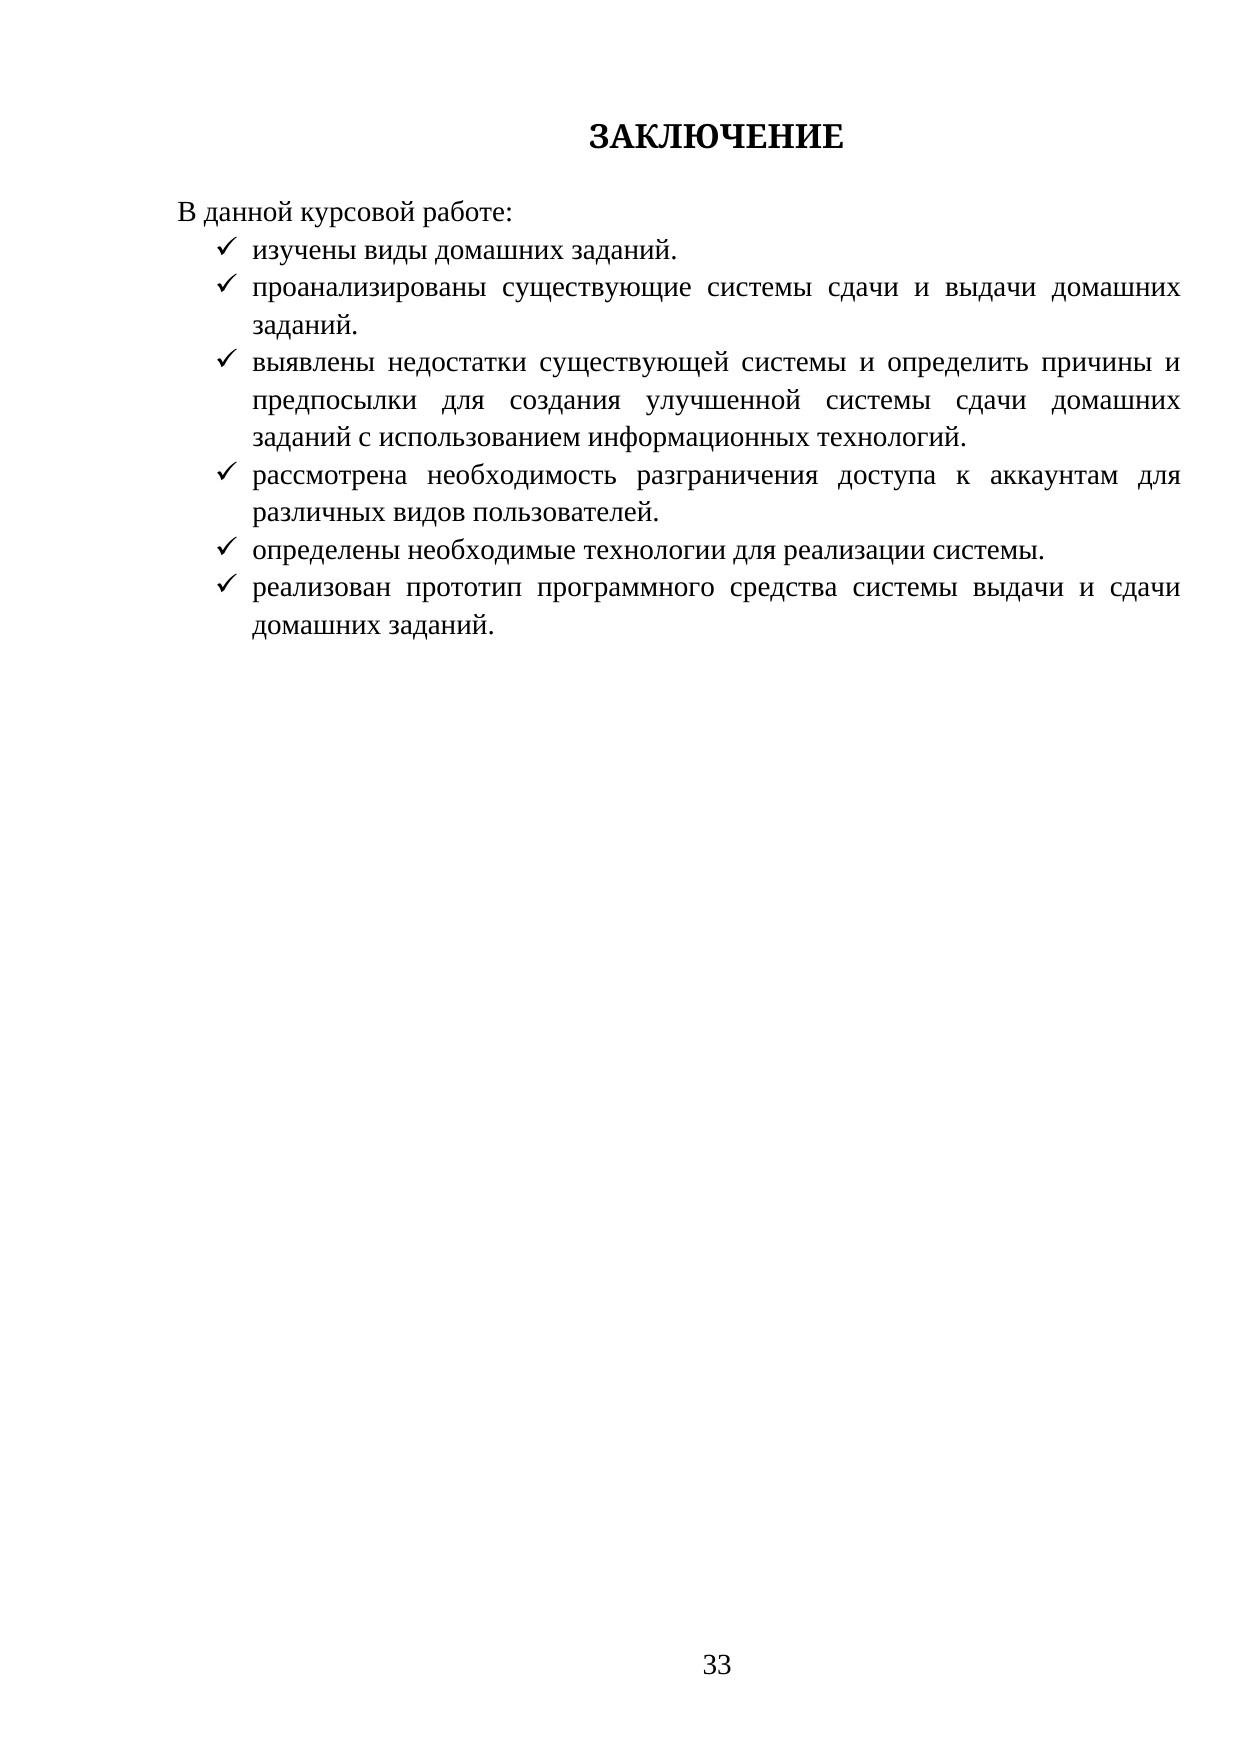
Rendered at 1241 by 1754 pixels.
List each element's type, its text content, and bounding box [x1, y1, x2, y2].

list выявлены недостатки существующей системы и определить причины и предпосылки для создания улучшенной системы сдачи домашних заданий с использованием информационных технологий. [214, 340, 1182, 453]
list реализован прототип программного средства системы выдачи и сдачи домашних заданий. [214, 565, 1182, 640]
list проанализированы существующие системы сдачи и выдачи домашних заданий. [214, 265, 1182, 340]
list ЗАКЛЮЧЕНИЕ [251, 118, 1182, 157]
list изучены виды домашних заданий. [214, 228, 1182, 265]
list определены необходимые технологии для реализации системы. [214, 528, 1182, 565]
text В данной курсовой работе: [177, 194, 1182, 228]
list рассмотрена необходимость разграничения доступа к аккаунтам для различных видов пользователей. [214, 453, 1182, 528]
